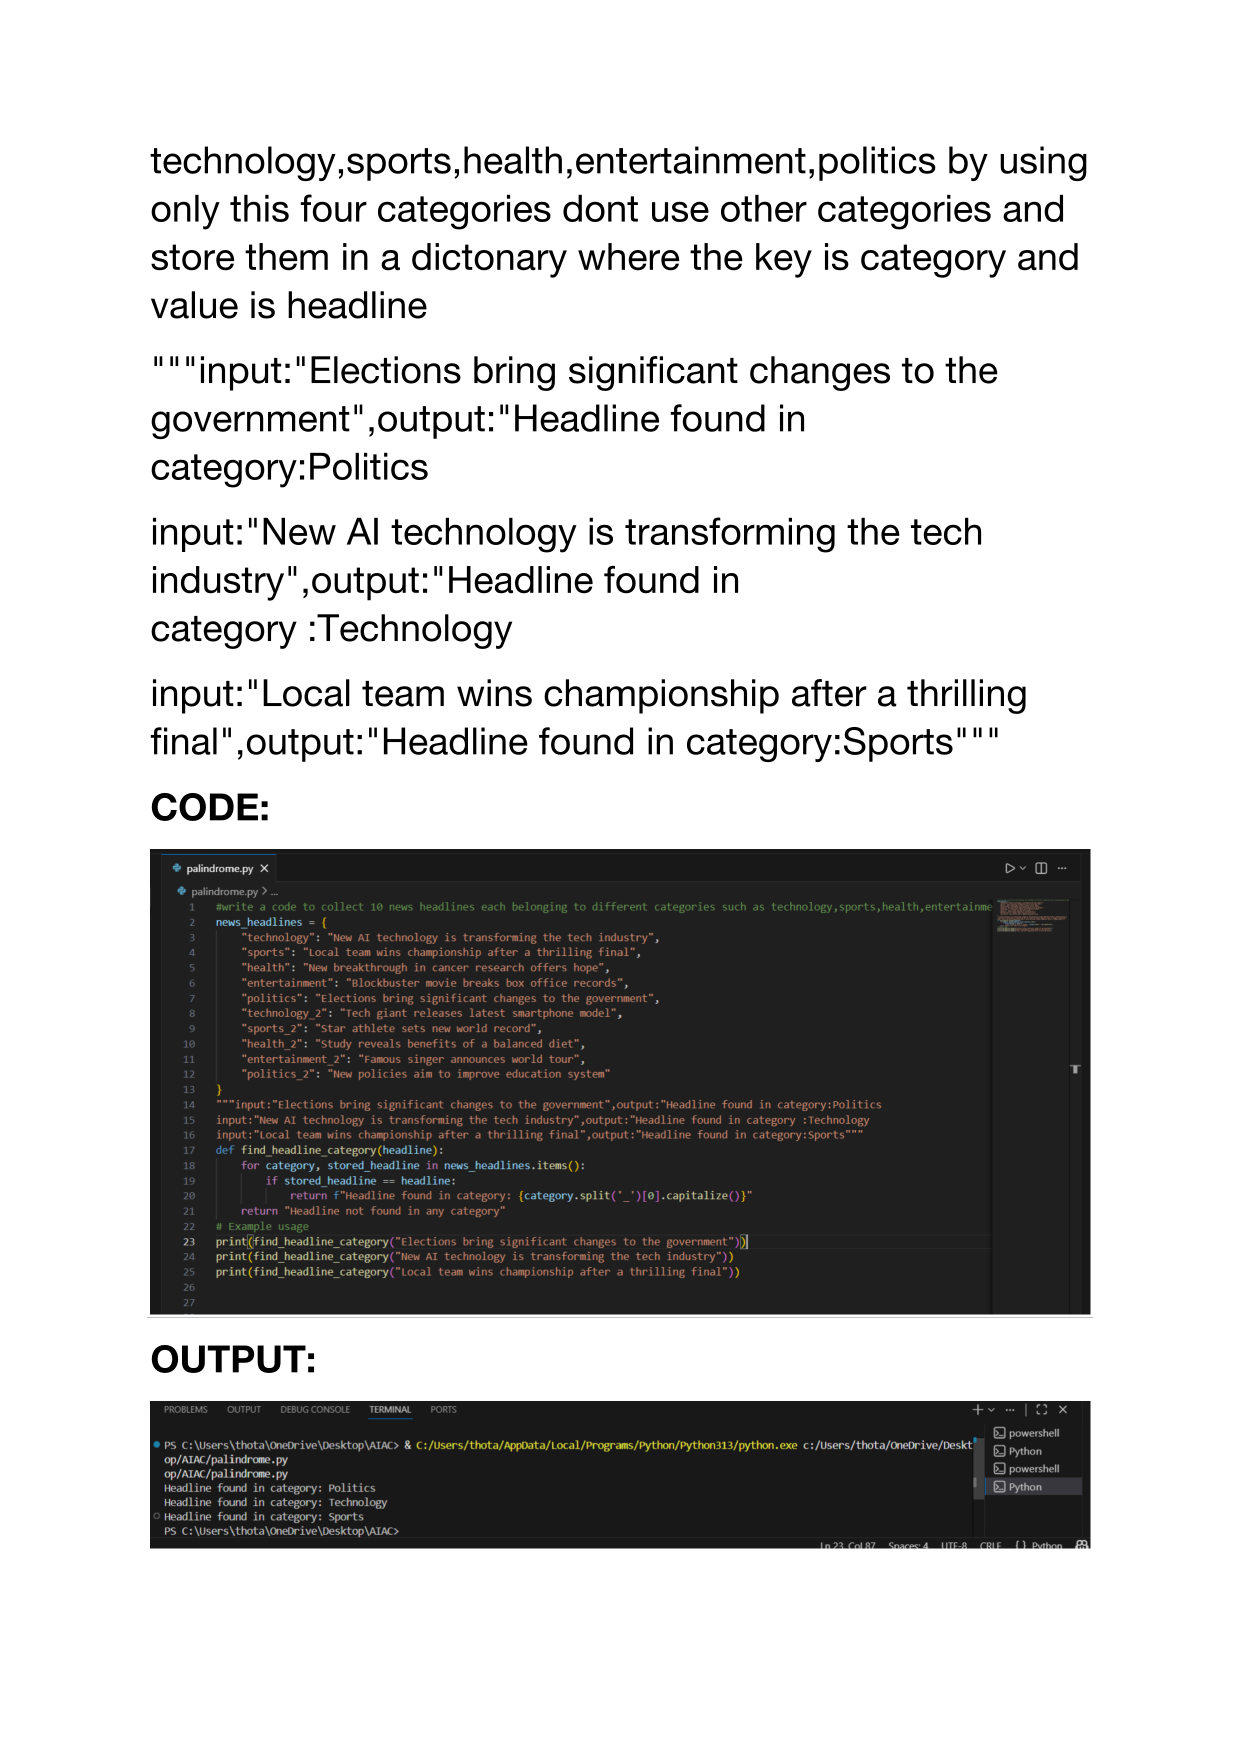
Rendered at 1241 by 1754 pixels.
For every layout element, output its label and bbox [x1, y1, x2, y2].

picture [146, 146, 1094, 1552]
